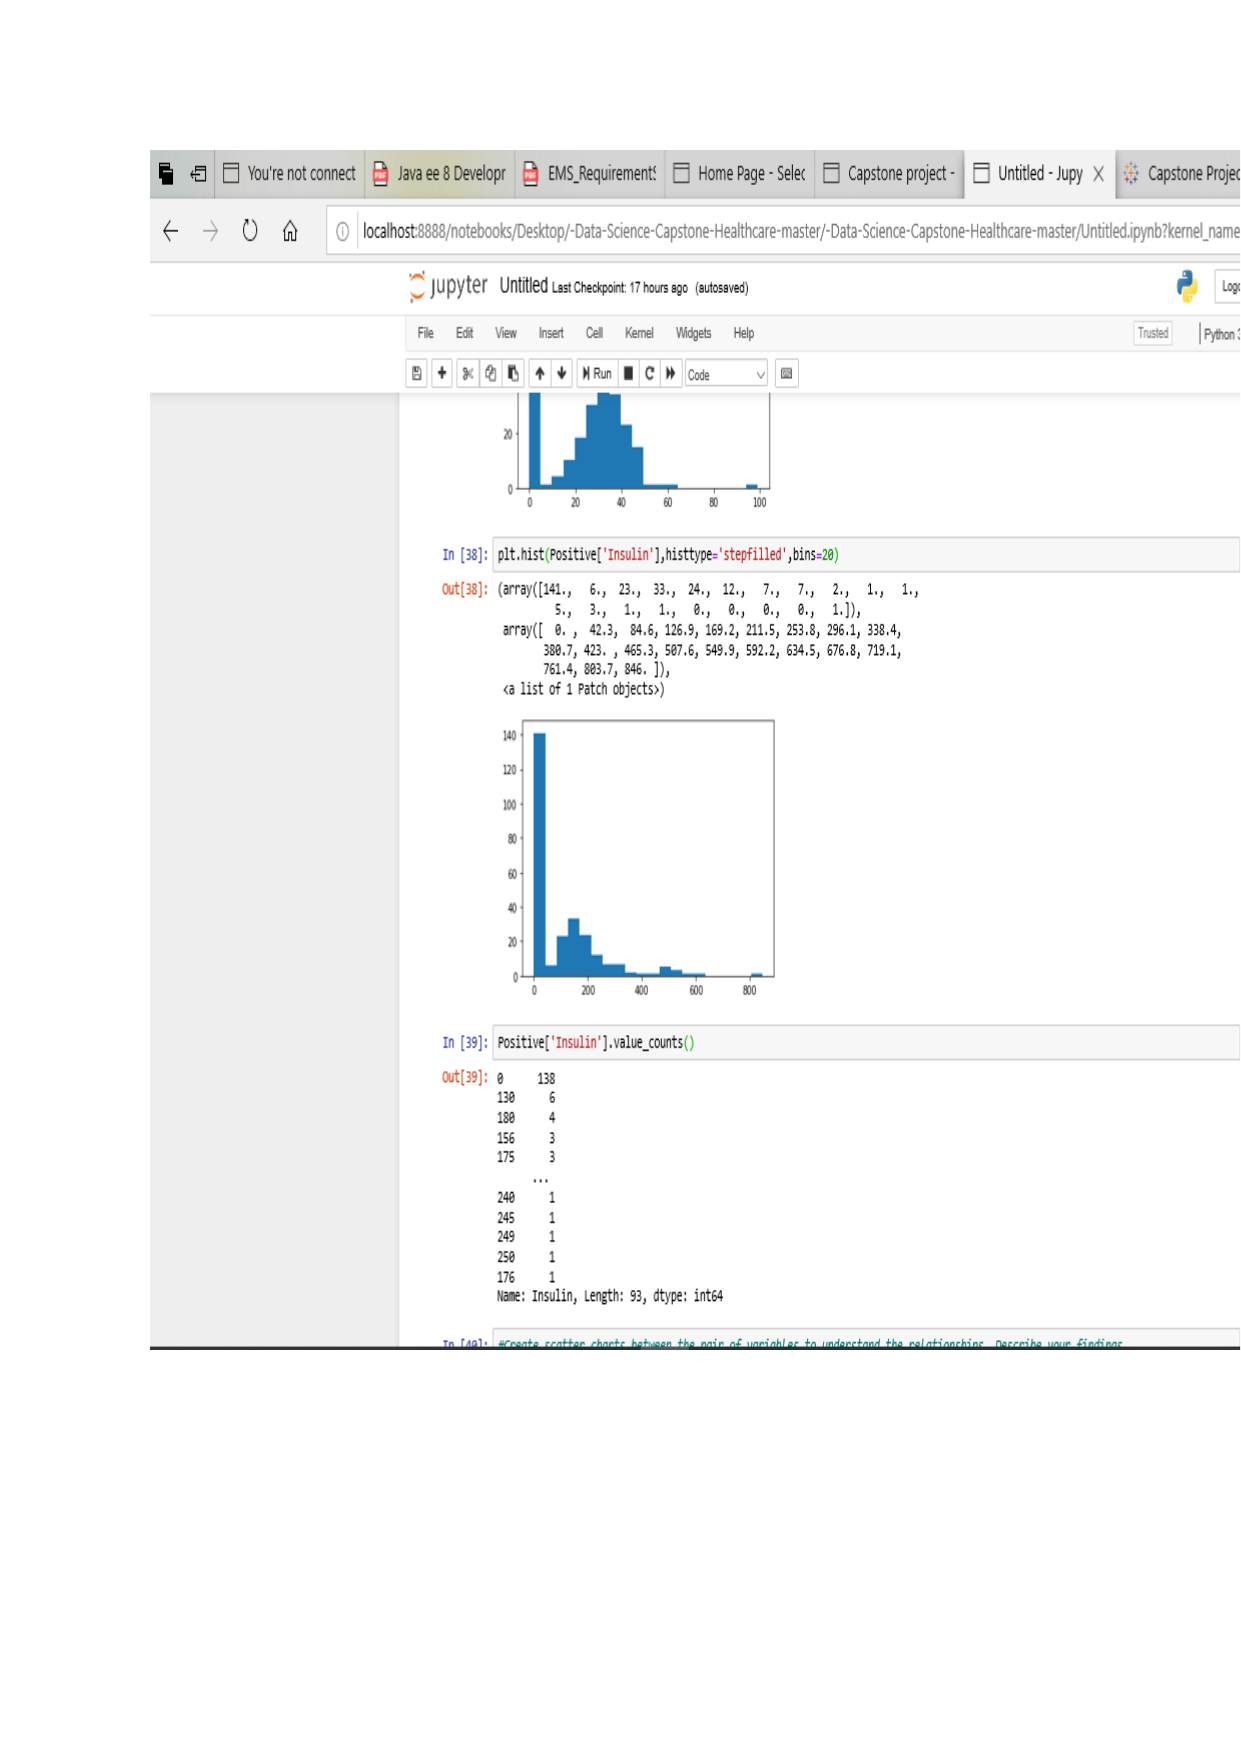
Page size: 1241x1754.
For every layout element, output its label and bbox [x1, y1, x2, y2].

picture [150, 150, 1241, 1350]
